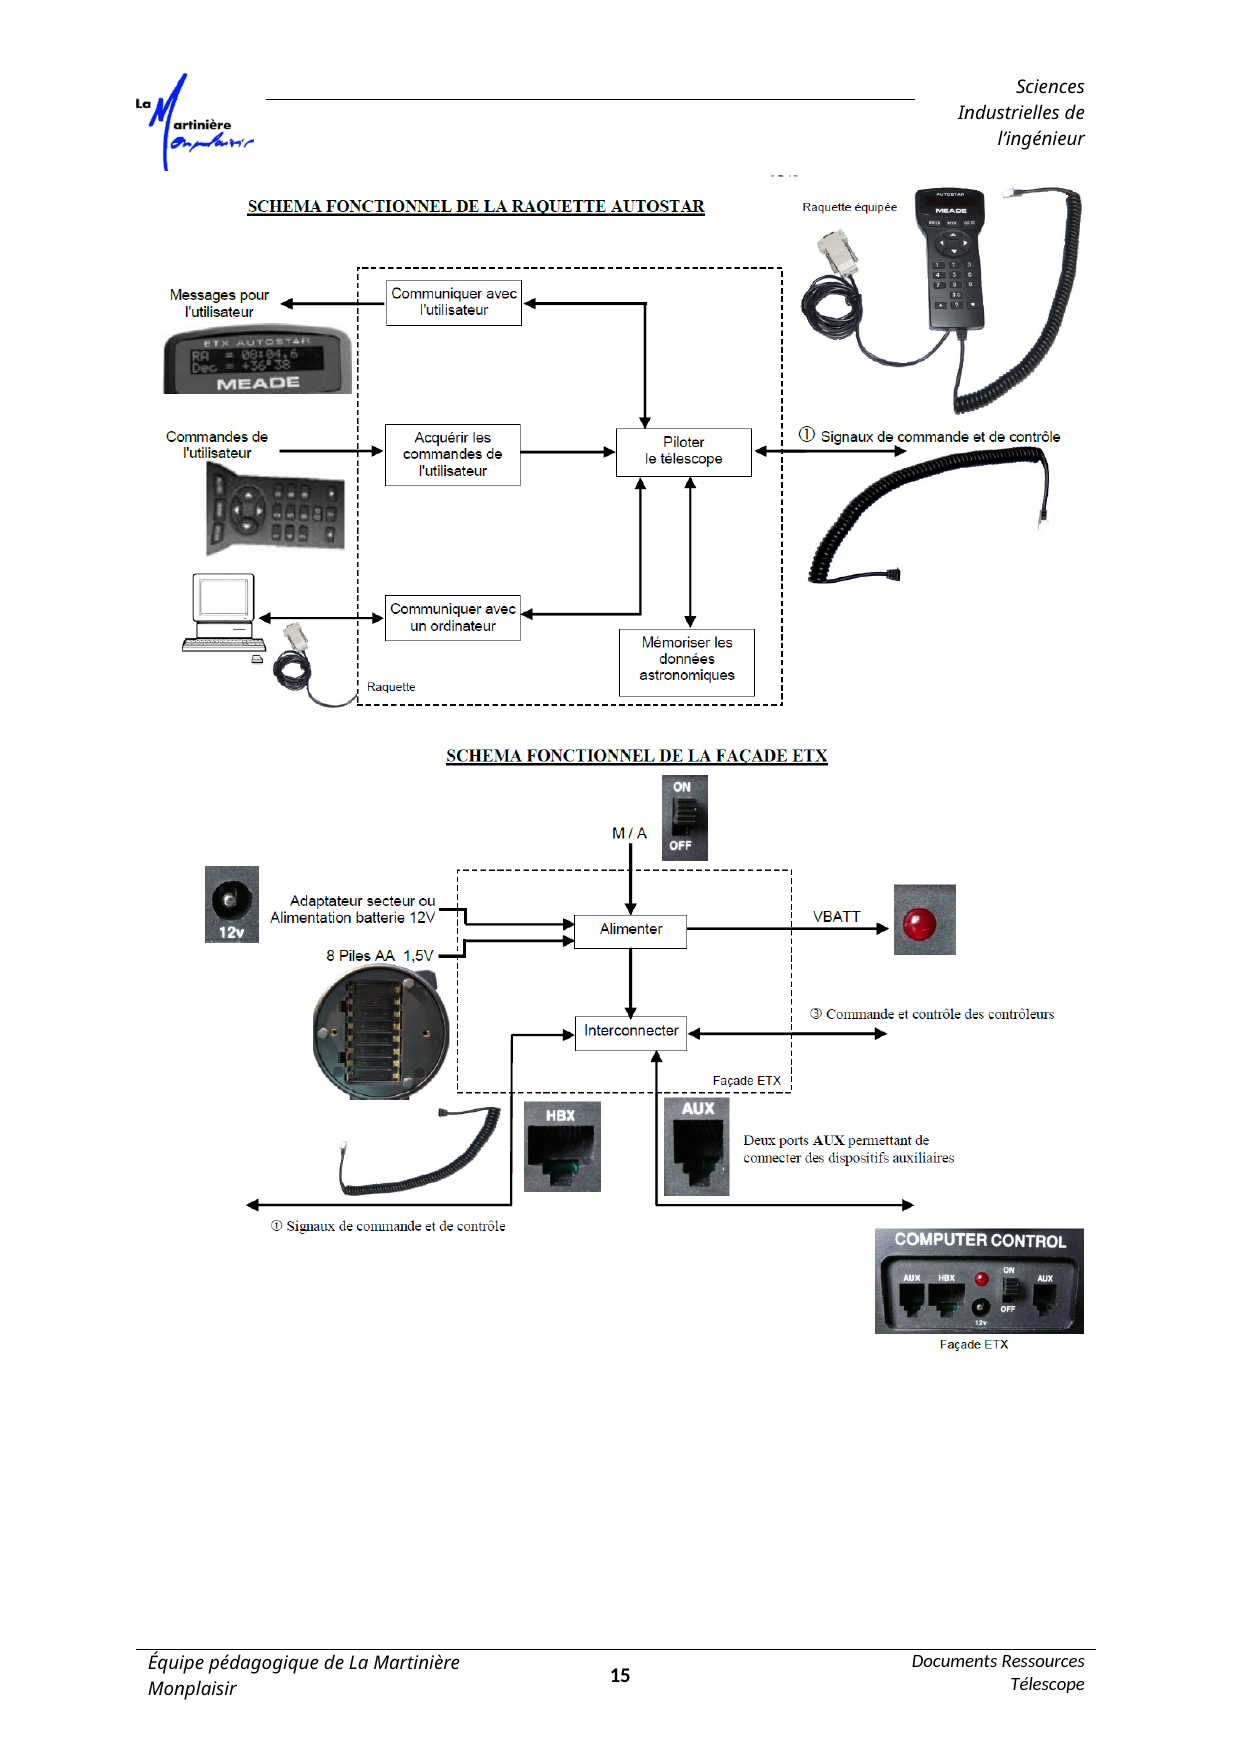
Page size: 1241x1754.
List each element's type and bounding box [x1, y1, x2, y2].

picture [136, 73, 254, 171]
